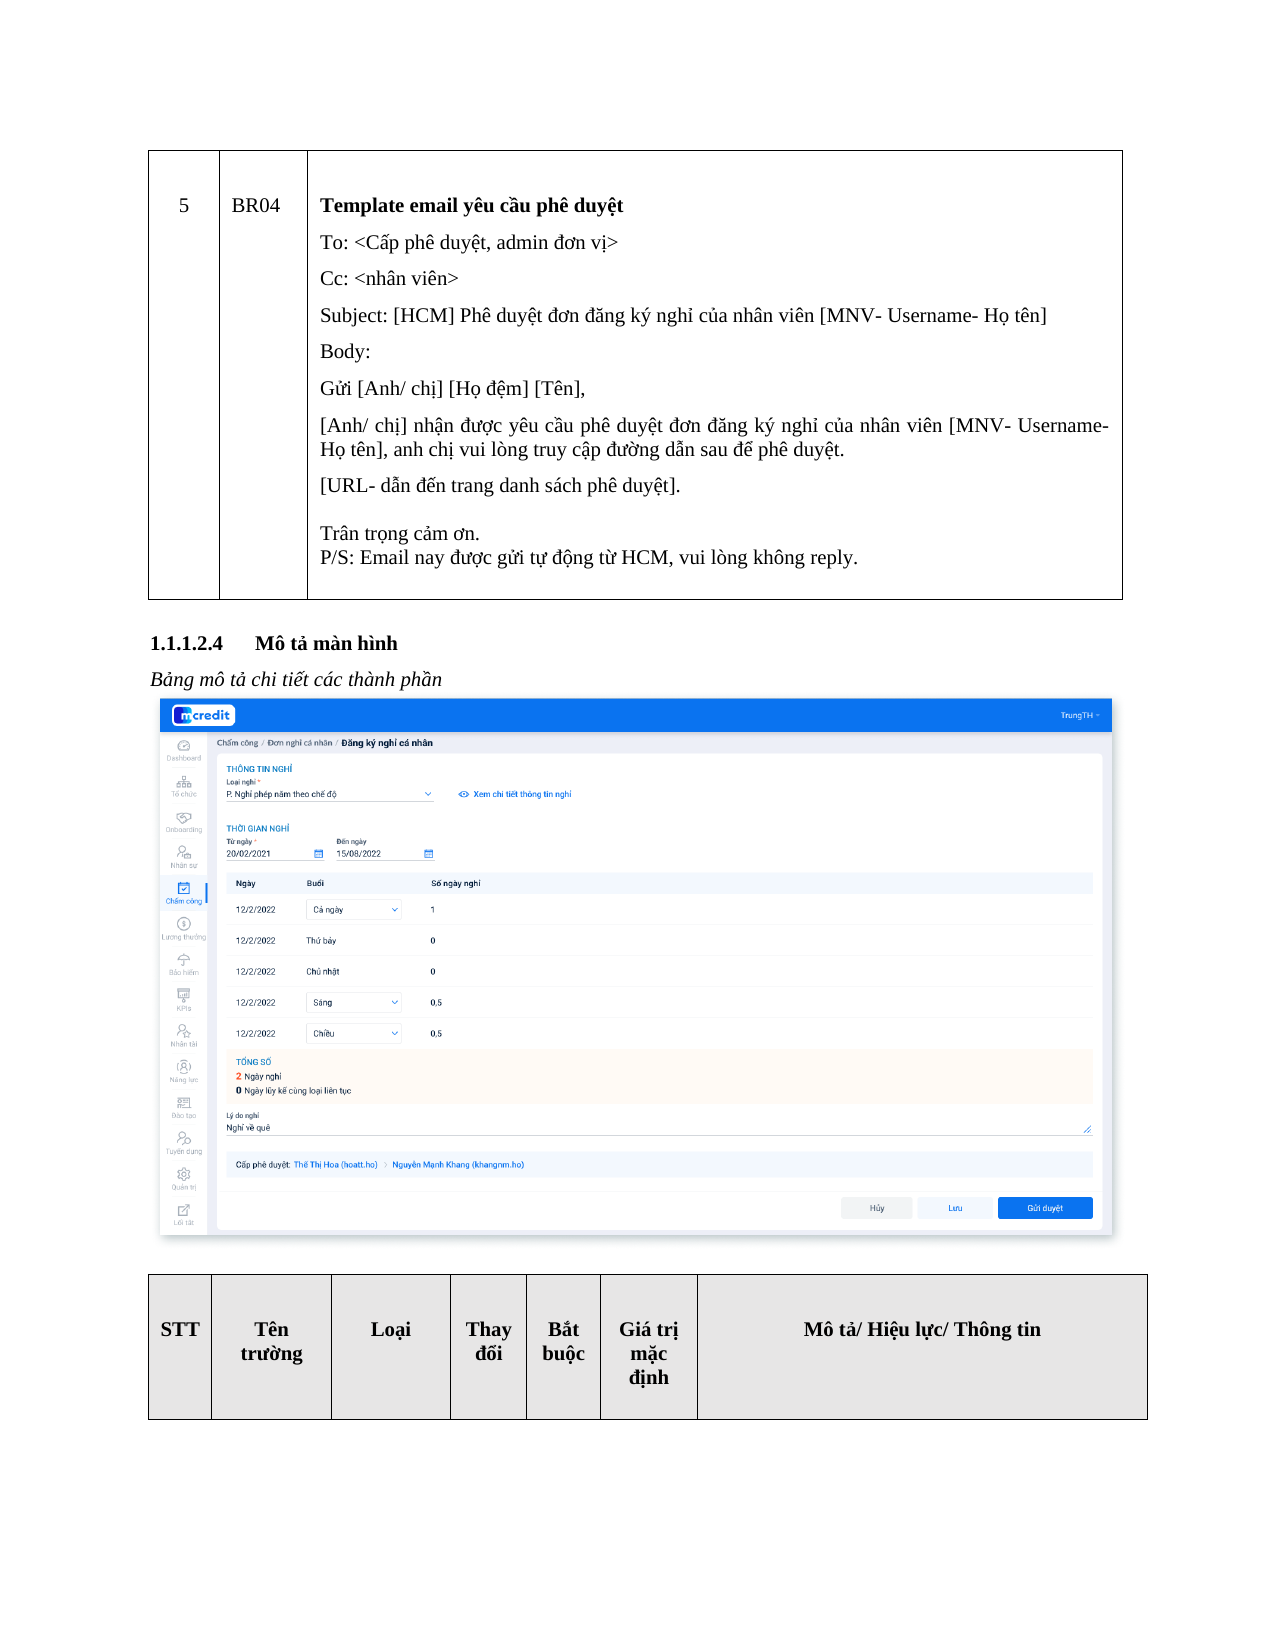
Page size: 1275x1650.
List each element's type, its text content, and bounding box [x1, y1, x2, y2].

picture [150, 691, 1125, 1250]
table_header Giá trị mặc định [601, 1275, 697, 1419]
table_cell 5 [149, 151, 219, 599]
table_header Loại [332, 1275, 450, 1419]
table_header Tên trường [212, 1275, 331, 1419]
table_header Thay đổi [451, 1275, 526, 1419]
table_cell Template email yêu cầu phê duyệt To: <Cấp phê duyệt, admin đơn vị> Cc: <nhân viên> Subject: [HCM] Phê duyệt đơn đăng ký nghỉ của nhân viên [MNV- Username- Họ tên] Body: Gửi [Anh/ chị] [Họ đệm] [Tên], [Anh/ chị] nhận được yêu cầu phê duyệt đơn đăng ký nghỉ của nhân viên [MNV- Username- Họ tên], anh chị vui lòng truy cập đường dẫn sau để phê duyệt. [URL- dẫn đến trang danh sách phê duyệt]. Trân trọng cảm ơn. P/S: Email nay được gửi tự động từ HCM, vui lòng không reply. [308, 151, 1122, 599]
table_header Mô tả/ Hiệu lực/ Thông tin [698, 1275, 1147, 1419]
table_header STT [149, 1275, 211, 1419]
table_cell BR04 [220, 151, 307, 599]
table_header Bắt buộc [527, 1275, 600, 1419]
text Bảng mô tả chi tiết các thành phần [150, 667, 1125, 691]
subtitle Mô tả màn hình [150, 631, 1125, 655]
